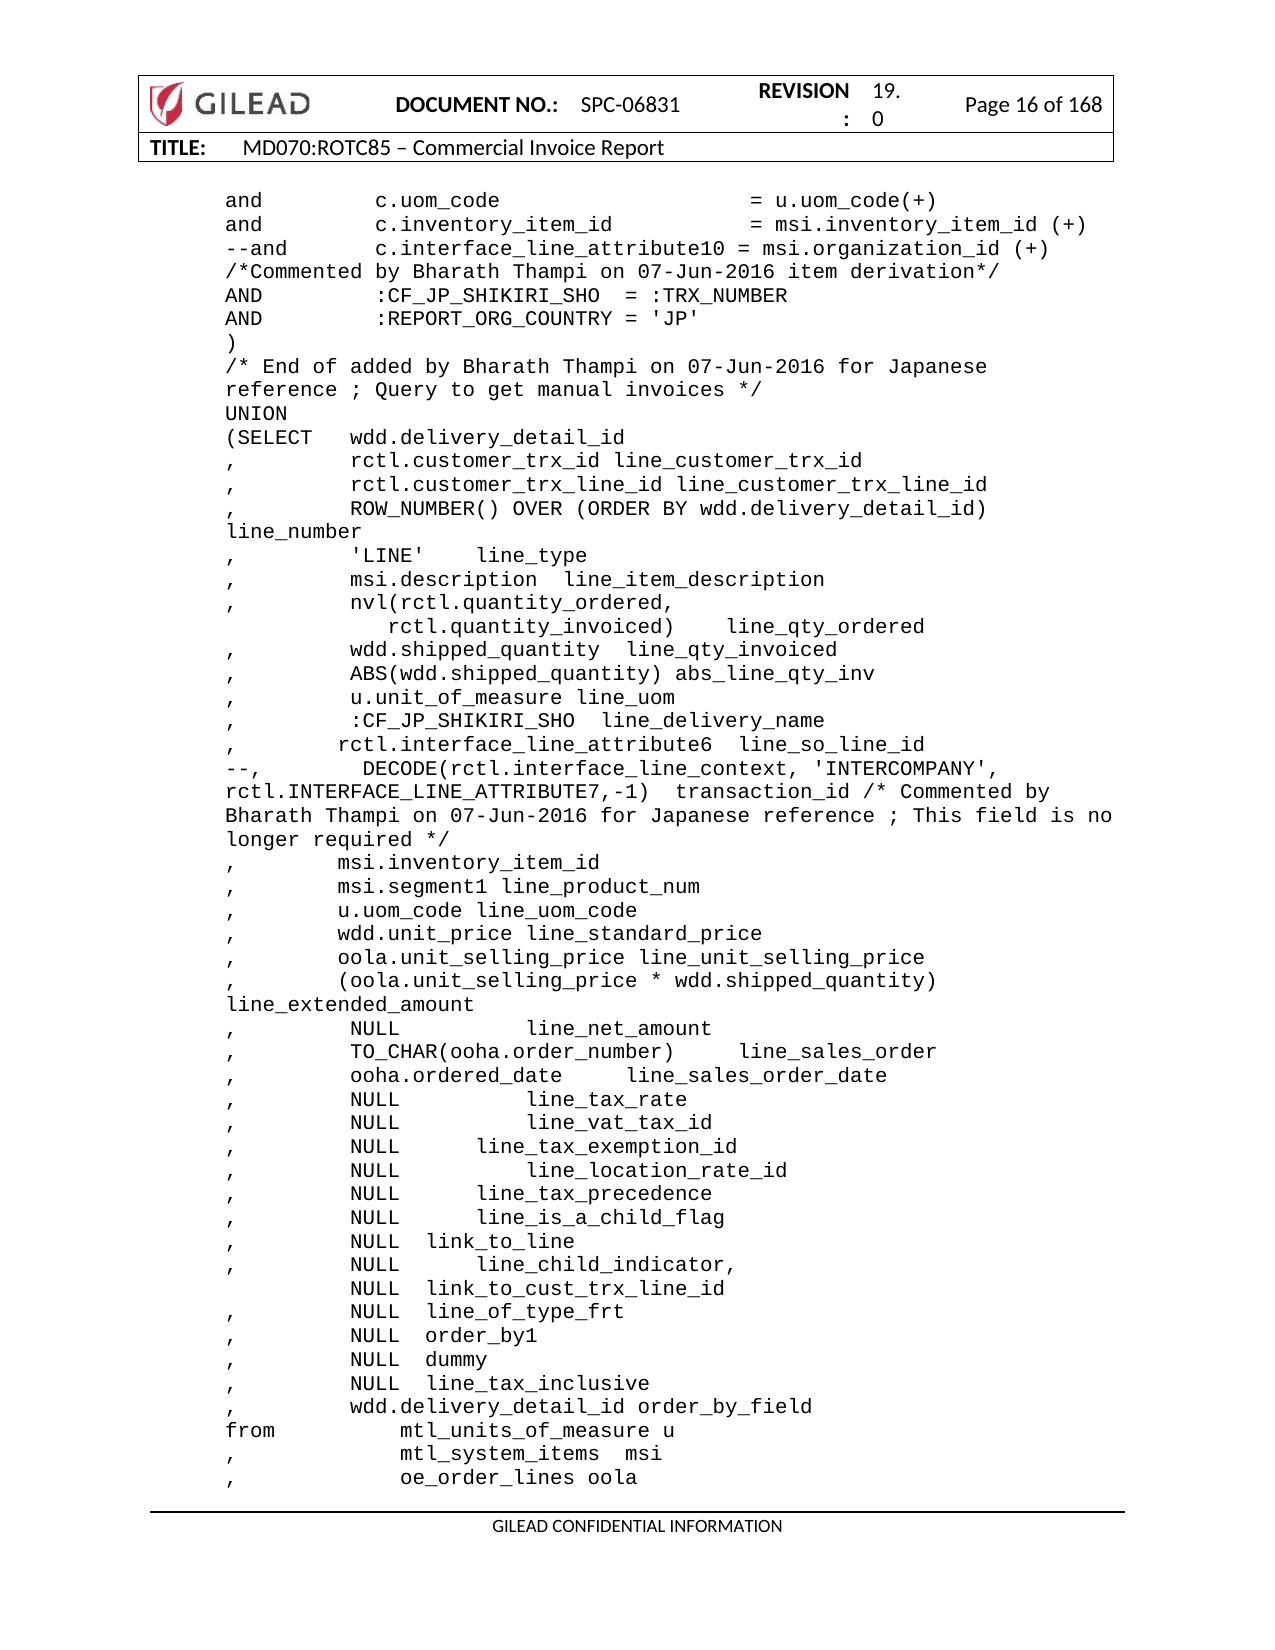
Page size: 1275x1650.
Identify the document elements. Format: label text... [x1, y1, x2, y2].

text , msi.description line_item_description [225, 568, 1125, 592]
text UNION [225, 403, 1125, 427]
text , wdd.delivery_detail_id order_by_field [225, 1396, 1125, 1420]
text /* End of added by Bharath Thampi on 07-Jun-2016 for Japanese reference ; Query to get manual invoices */ [225, 356, 1125, 403]
text , 'LINE' line_type [225, 545, 1125, 568]
text , NULL line_tax_exemption_id [225, 1136, 1125, 1160]
text , NULL order_by1 [225, 1325, 1125, 1349]
text , NULL line_tax_inclusive [225, 1372, 1125, 1396]
text , NULL line_location_rate_id [225, 1160, 1125, 1183]
text , mtl_system_items msi [225, 1443, 1125, 1467]
text and c.inventory_item_id = msi.inventory_item_id (+) [225, 214, 1125, 237]
text , NULL line_of_type_frt [225, 1302, 1125, 1325]
text , oola.unit_selling_price line_unit_selling_price [225, 947, 1125, 971]
text --and c.interface_line_attribute10 = msi.organization_id (+) /*Commented by Bharath Thampi on 07-Jun-2016 item derivation*/ [225, 237, 1125, 285]
text NULL link_to_cust_trx_line_id [225, 1278, 1125, 1302]
text , msi.inventory_item_id [225, 852, 1125, 876]
text , wdd.shipped_quantity line_qty_invoiced [225, 639, 1125, 663]
text , wdd.unit_price line_standard_price [225, 923, 1125, 947]
text ) [225, 332, 1125, 356]
text , NULL line_tax_rate [225, 1089, 1125, 1112]
text --, DECODE(rctl.interface_line_context, 'INTERCOMPANY', rctl.INTERFACE_LINE_ATTRIBUTE7,-1) transaction_id /* Commented by Bharath Thampi on 07-Jun-2016 for Japanese reference ; This field is no longer required */ [225, 758, 1125, 852]
text , ooha.ordered_date line_sales_order_date [225, 1065, 1125, 1089]
text , rctl.customer_trx_line_id line_customer_trx_line_id [225, 474, 1125, 498]
text , NULL line_child_indicator, [225, 1254, 1125, 1278]
text , u.uom_code line_uom_code [225, 899, 1125, 923]
text , rctl.customer_trx_id line_customer_trx_id [225, 450, 1125, 474]
text , NULL line_is_a_child_flag [225, 1207, 1125, 1231]
text , msi.segment1 line_product_num [225, 876, 1125, 899]
text AND :CF_JP_SHIKIRI_SHO = :TRX_NUMBER [225, 285, 1125, 308]
text , NULL dummy [225, 1349, 1125, 1372]
text , ABS(wdd.shipped_quantity) abs_line_qty_inv [225, 663, 1125, 687]
picture [150, 82, 310, 126]
text (SELECT wdd.delivery_detail_id [225, 427, 1125, 450]
text , nvl(rctl.quantity_ordered, [225, 592, 1125, 616]
text , NULL line_tax_precedence [225, 1183, 1125, 1207]
text , NULL line_vat_tax_id [225, 1112, 1125, 1136]
text , ROW_NUMBER() OVER (ORDER BY wdd.delivery_detail_id) line_number [225, 498, 1125, 545]
text , u.unit_of_measure line_uom [225, 687, 1125, 710]
text and c.uom_code = u.uom_code(+) [225, 190, 1125, 214]
text , NULL line_net_amount [225, 1018, 1125, 1041]
text , :CF_JP_SHIKIRI_SHO line_delivery_name [225, 710, 1125, 734]
text , rctl.interface_line_attribute6 line_so_line_id [225, 734, 1125, 758]
text , TO_CHAR(ooha.order_number) line_sales_order [225, 1041, 1125, 1065]
text from mtl_units_of_measure u [225, 1420, 1125, 1443]
text , (oola.unit_selling_price * wdd.shipped_quantity) line_extended_amount [225, 971, 1125, 1018]
text AND :REPORT_ORG_COUNTRY = 'JP' [225, 308, 1125, 332]
text rctl.quantity_invoiced) line_qty_ordered [225, 616, 1125, 639]
text , oe_order_lines oola [225, 1467, 1125, 1491]
text , NULL link_to_line [225, 1231, 1125, 1254]
